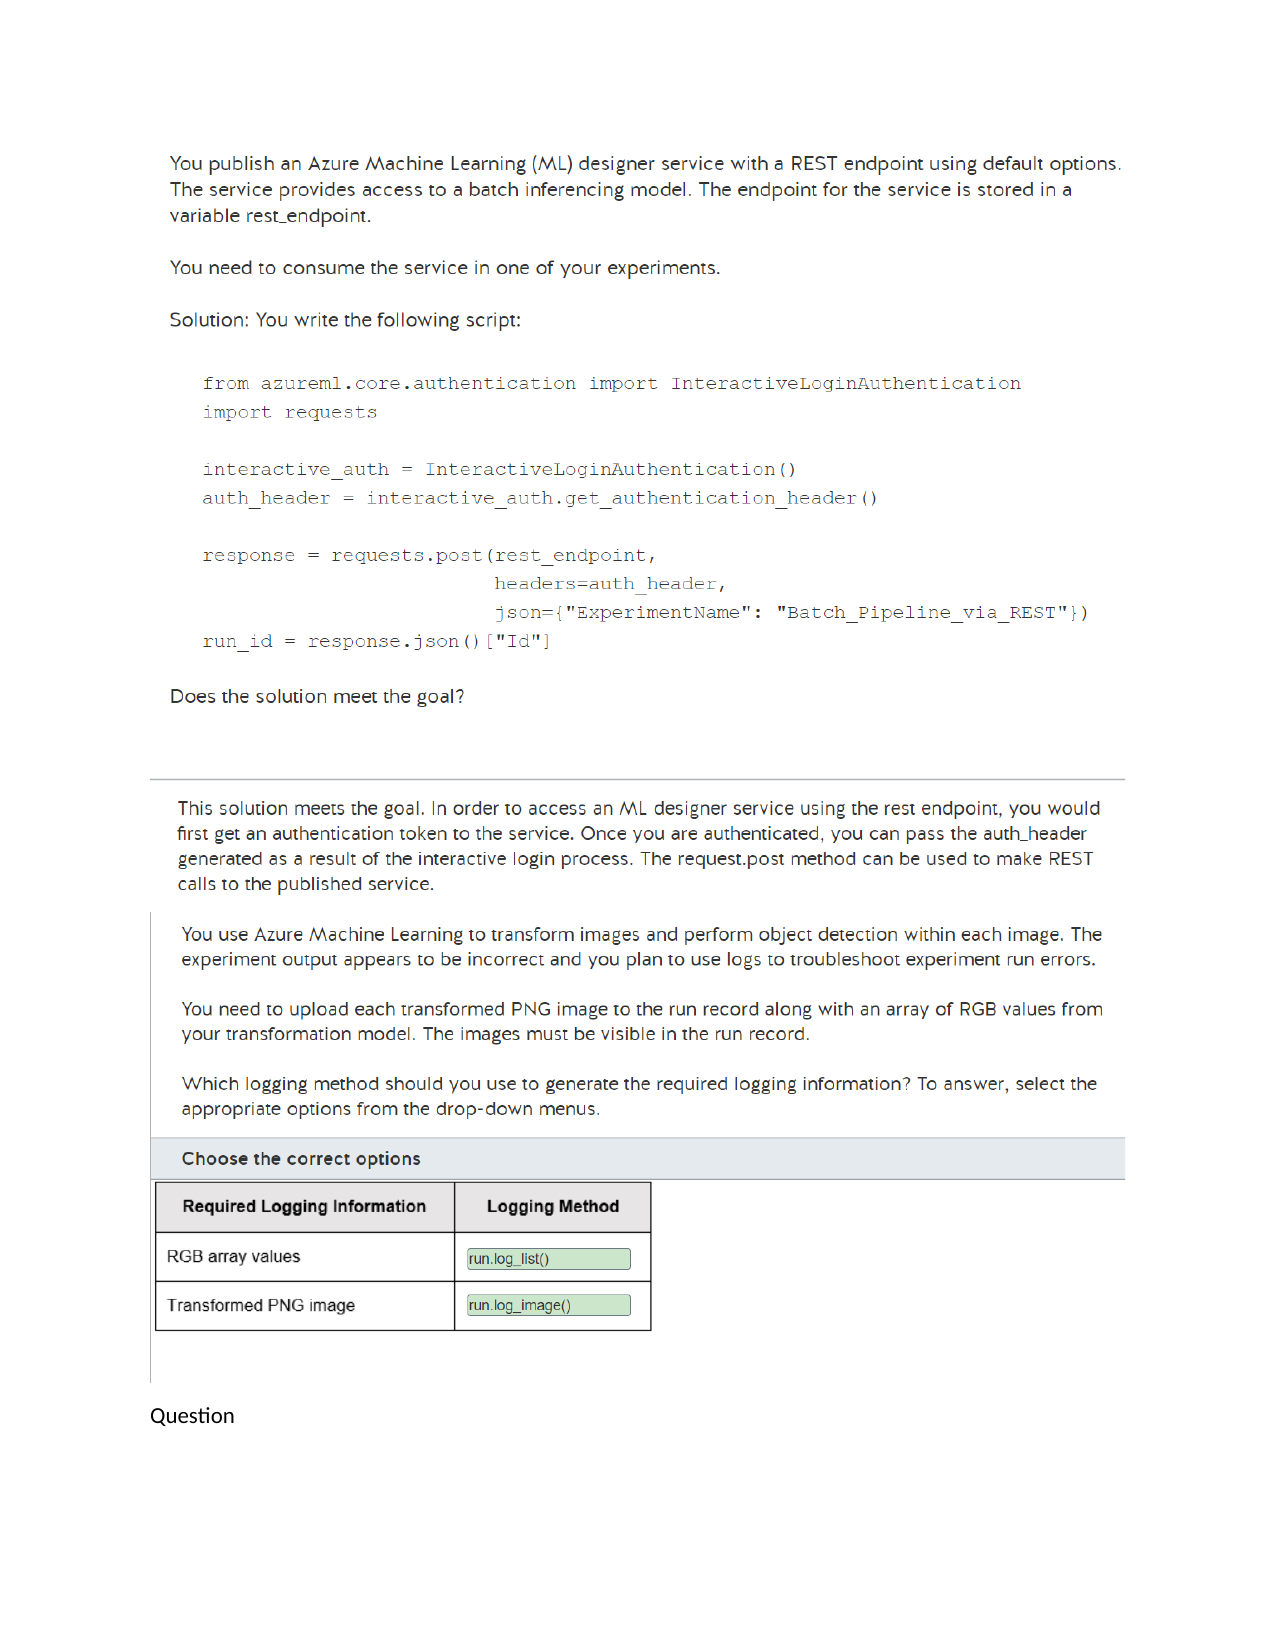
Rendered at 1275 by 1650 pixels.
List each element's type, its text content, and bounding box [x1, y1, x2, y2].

picture [150, 778, 1125, 911]
text Question [150, 1401, 1125, 1429]
picture [150, 912, 1125, 1383]
picture [150, 150, 1125, 713]
